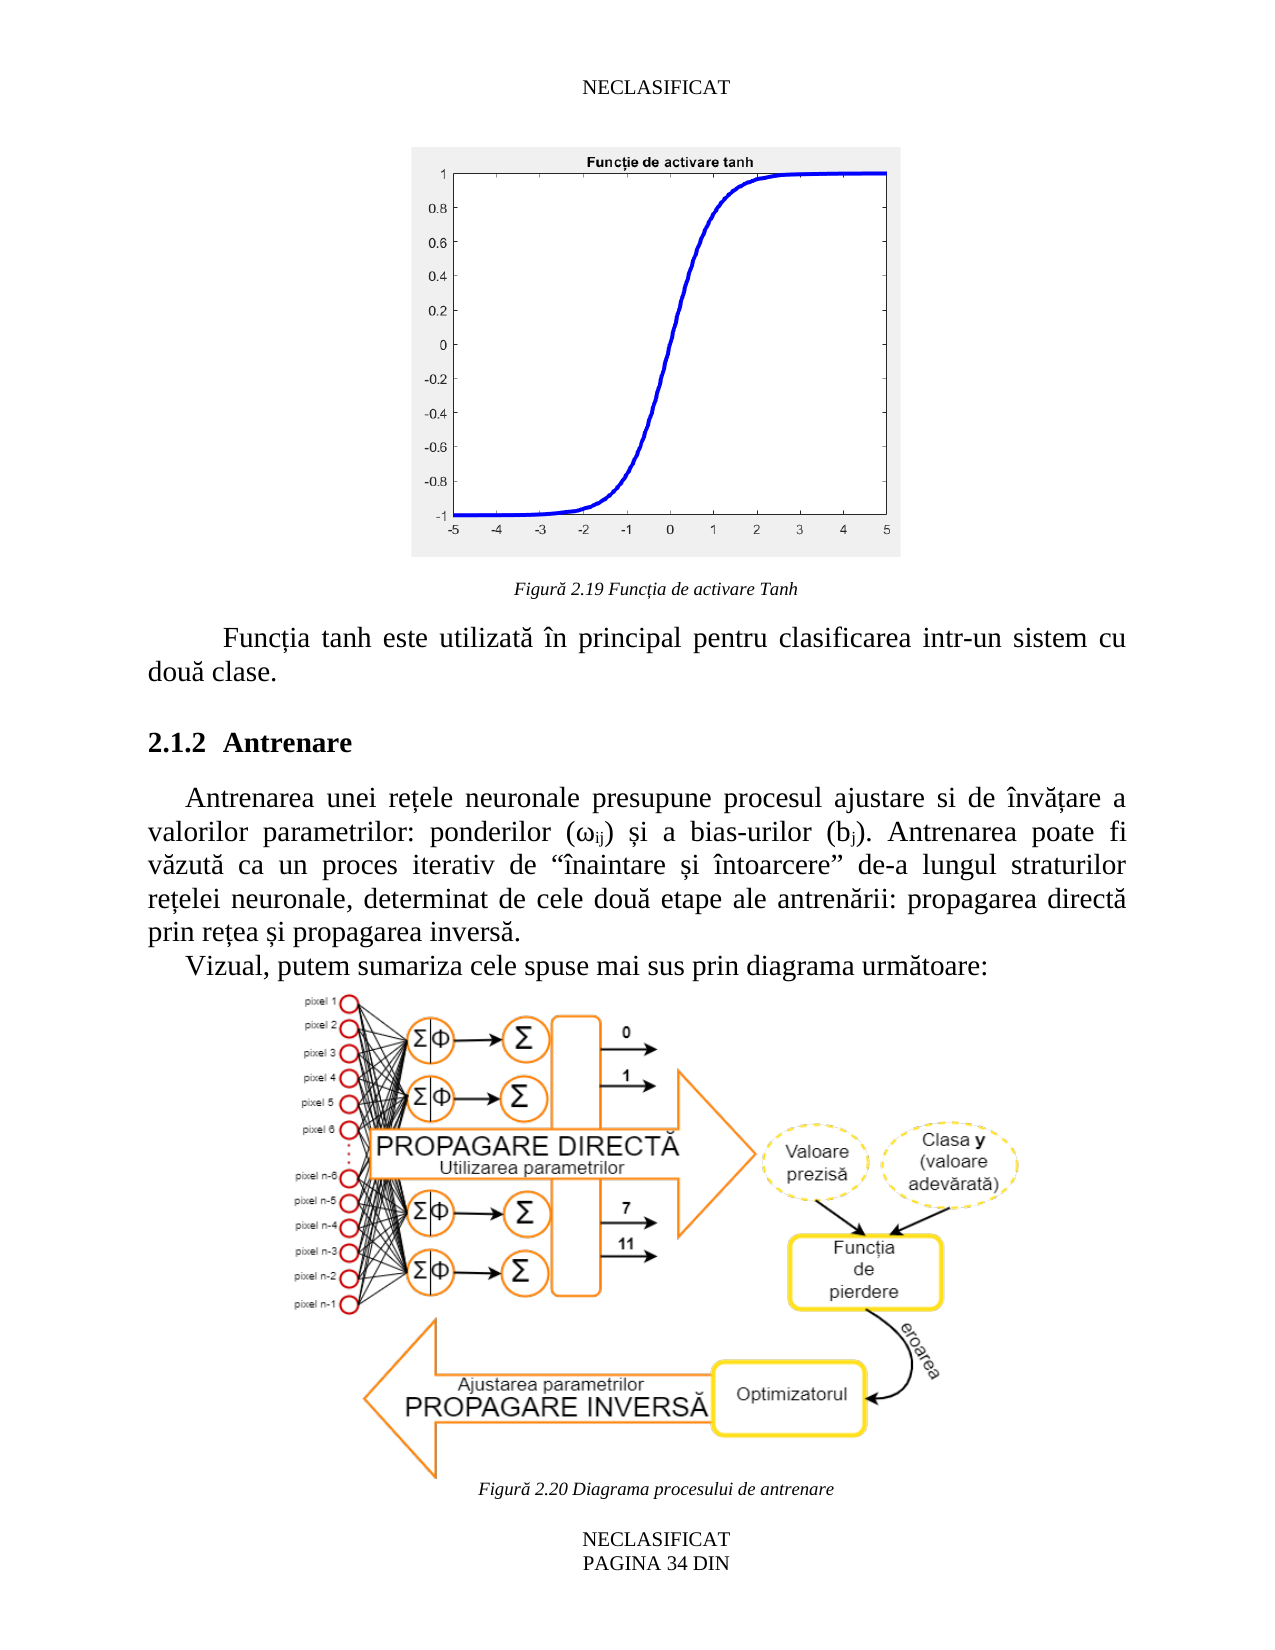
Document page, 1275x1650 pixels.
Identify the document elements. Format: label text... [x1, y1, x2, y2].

text Antrenarea unei rețele neuronale presupune procesul ajustare si de învățare a valorilor parametrilor: ponderilor (ωij) și a bias-urilor (bj). Antrenarea poate fi văzută ca un proces iterativ de “înaintare și întoarcere” de-a lungul straturilor rețelei neuronale, determinat de cele două etape ale antrenării: propagarea directă prin rețea și propagarea inversă. [148, 780, 1127, 948]
picture [282, 981, 1030, 1479]
text Vizual, putem sumariza cele spuse mai sus prin diagrama următoare: [148, 948, 1127, 981]
text Funcția tanh este utilizată în principal pentru clasificarea intr-un sistem cu două clase. [148, 620, 1127, 687]
picture [411, 147, 901, 557]
subtitle Antrenare [148, 725, 1127, 759]
